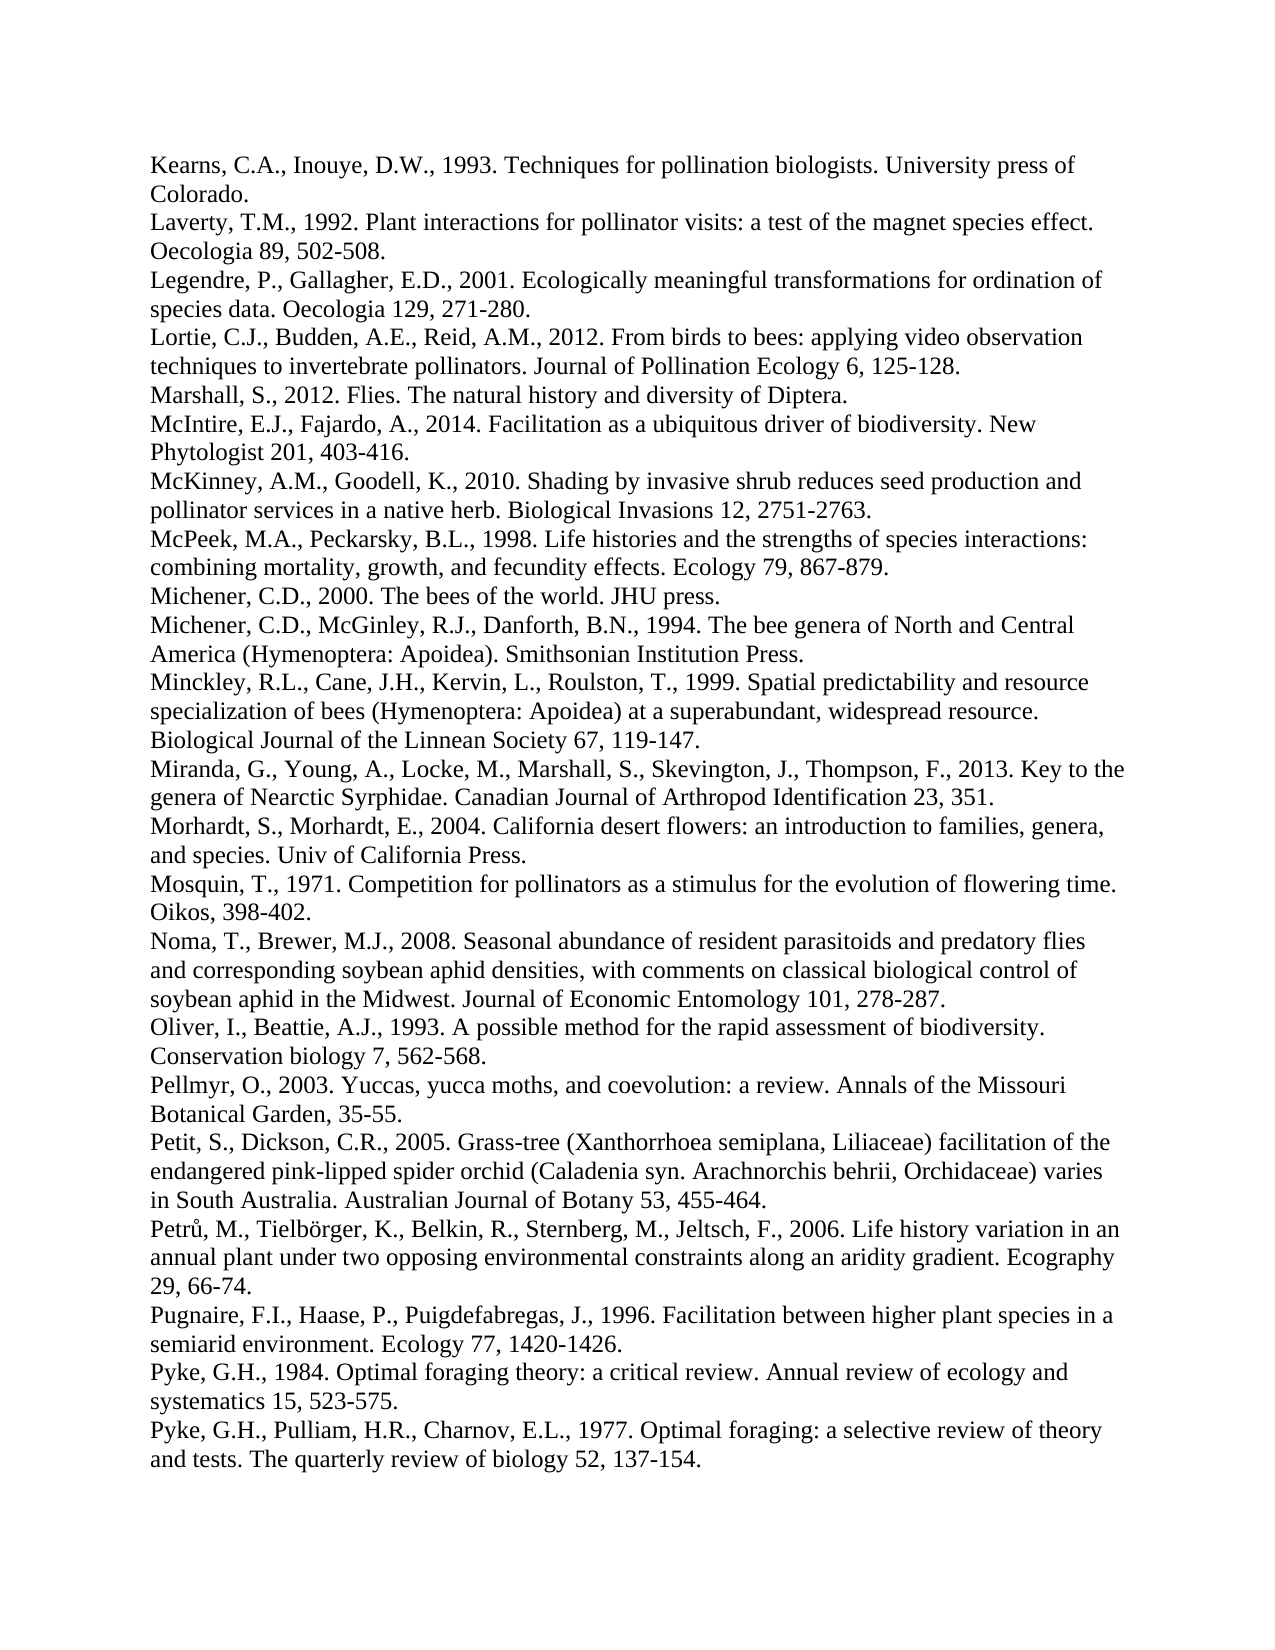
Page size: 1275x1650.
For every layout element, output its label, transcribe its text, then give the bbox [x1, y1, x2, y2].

text Pyke, G.H., Pulliam, H.R., Charnov, E.L., 1977. Optimal foraging: a selective review of theory and tests. The quarterly review of biology 52, 137-154. [150, 1415, 1125, 1472]
text Michener, C.D., McGinley, R.J., Danforth, B.N., 1994. The bee genera of North and Central America (Hymenoptera: Apoidea). Smithsonian Institution Press. [150, 610, 1125, 667]
text Mosquin, T., 1971. Competition for pollinators as a stimulus for the evolution of flowering time. Oikos, 398-402. [150, 869, 1125, 926]
text Kearns, C.A., Inouye, D.W., 1993. Techniques for pollination biologists. University press of Colorado. [150, 150, 1125, 207]
text McKinney, A.M., Goodell, K., 2010. Shading by invasive shrub reduces seed production and pollinator services in a native herb. Biological Invasions 12, 2751-2763. [150, 466, 1125, 524]
text Noma, T., Brewer, M.J., 2008. Seasonal abundance of resident parasitoids and predatory flies and corresponding soybean aphid densities, with comments on classical biological control of soybean aphid in the Midwest. Journal of Economic Entomology 101, 278-287. [150, 926, 1125, 1012]
text Minckley, R.L., Cane, J.H., Kervin, L., Roulston, T., 1999. Spatial predictability and resource specialization of bees (Hymenoptera: Apoidea) at a superabundant, widespread resource. Biological Journal of the Linnean Society 67, 119-147. [150, 667, 1125, 754]
text Pellmyr, O., 2003. Yuccas, yucca moths, and coevolution: a review. Annals of the Missouri Botanical Garden, 35-55. [150, 1070, 1125, 1127]
text Marshall, S., 2012. Flies. The natural history and diversity of Diptera. [150, 380, 1125, 409]
text Morhardt, S., Morhardt, E., 2004. California desert flowers: an introduction to families, genera, and species. Univ of California Press. [150, 811, 1125, 869]
text Oliver, I., Beattie, A.J., 1993. A possible method for the rapid assessment of biodiversity. Conservation biology 7, 562-568. [150, 1012, 1125, 1070]
text Pyke, G.H., 1984. Optimal foraging theory: a critical review. Annual review of ecology and systematics 15, 523-575. [150, 1357, 1125, 1415]
text McIntire, E.J., Fajardo, A., 2014. Facilitation as a ubiquitous driver of biodiversity. New Phytologist 201, 403-416. [150, 409, 1125, 466]
text Miranda, G., Young, A., Locke, M., Marshall, S., Skevington, J., Thompson, F., 2013. Key to the genera of Nearctic Syrphidae. Canadian Journal of Arthropod Identification 23, 351. [150, 754, 1125, 811]
text Legendre, P., Gallagher, E.D., 2001. Ecologically meaningful transformations for ordination of species data. Oecologia 129, 271-280. [150, 265, 1125, 322]
text McPeek, M.A., Peckarsky, B.L., 1998. Life histories and the strengths of species interactions: combining mortality, growth, and fecundity effects. Ecology 79, 867-879. [150, 524, 1125, 581]
text Petrů, M., Tielbörger, K., Belkin, R., Sternberg, M., Jeltsch, F., 2006. Life history variation in an annual plant under two opposing environmental constraints along an aridity gradient. Ecography 29, 66-74. [150, 1214, 1125, 1300]
text Petit, S., Dickson, C.R., 2005. Grass-tree (Xanthorrhoea semiplana, Liliaceae) facilitation of the endangered pink-lipped spider orchid (Caladenia syn. Arachnorchis behrii, Orchidaceae) varies in South Australia. Australian Journal of Botany 53, 455-464. [150, 1127, 1125, 1214]
text Lortie, C.J., Budden, A.E., Reid, A.M., 2012. From birds to bees: applying video observation techniques to invertebrate pollinators. Journal of Pollination Ecology 6, 125-128. [150, 322, 1125, 380]
text Michener, C.D., 2000. The bees of the world. JHU press. [150, 581, 1125, 610]
text Pugnaire, F.I., Haase, P., Puigdefabregas, J., 1996. Facilitation between higher plant species in a semiarid environment. Ecology 77, 1420-1426. [150, 1300, 1125, 1357]
text Laverty, T.M., 1992. Plant interactions for pollinator visits: a test of the magnet species effect. Oecologia 89, 502-508. [150, 207, 1125, 265]
